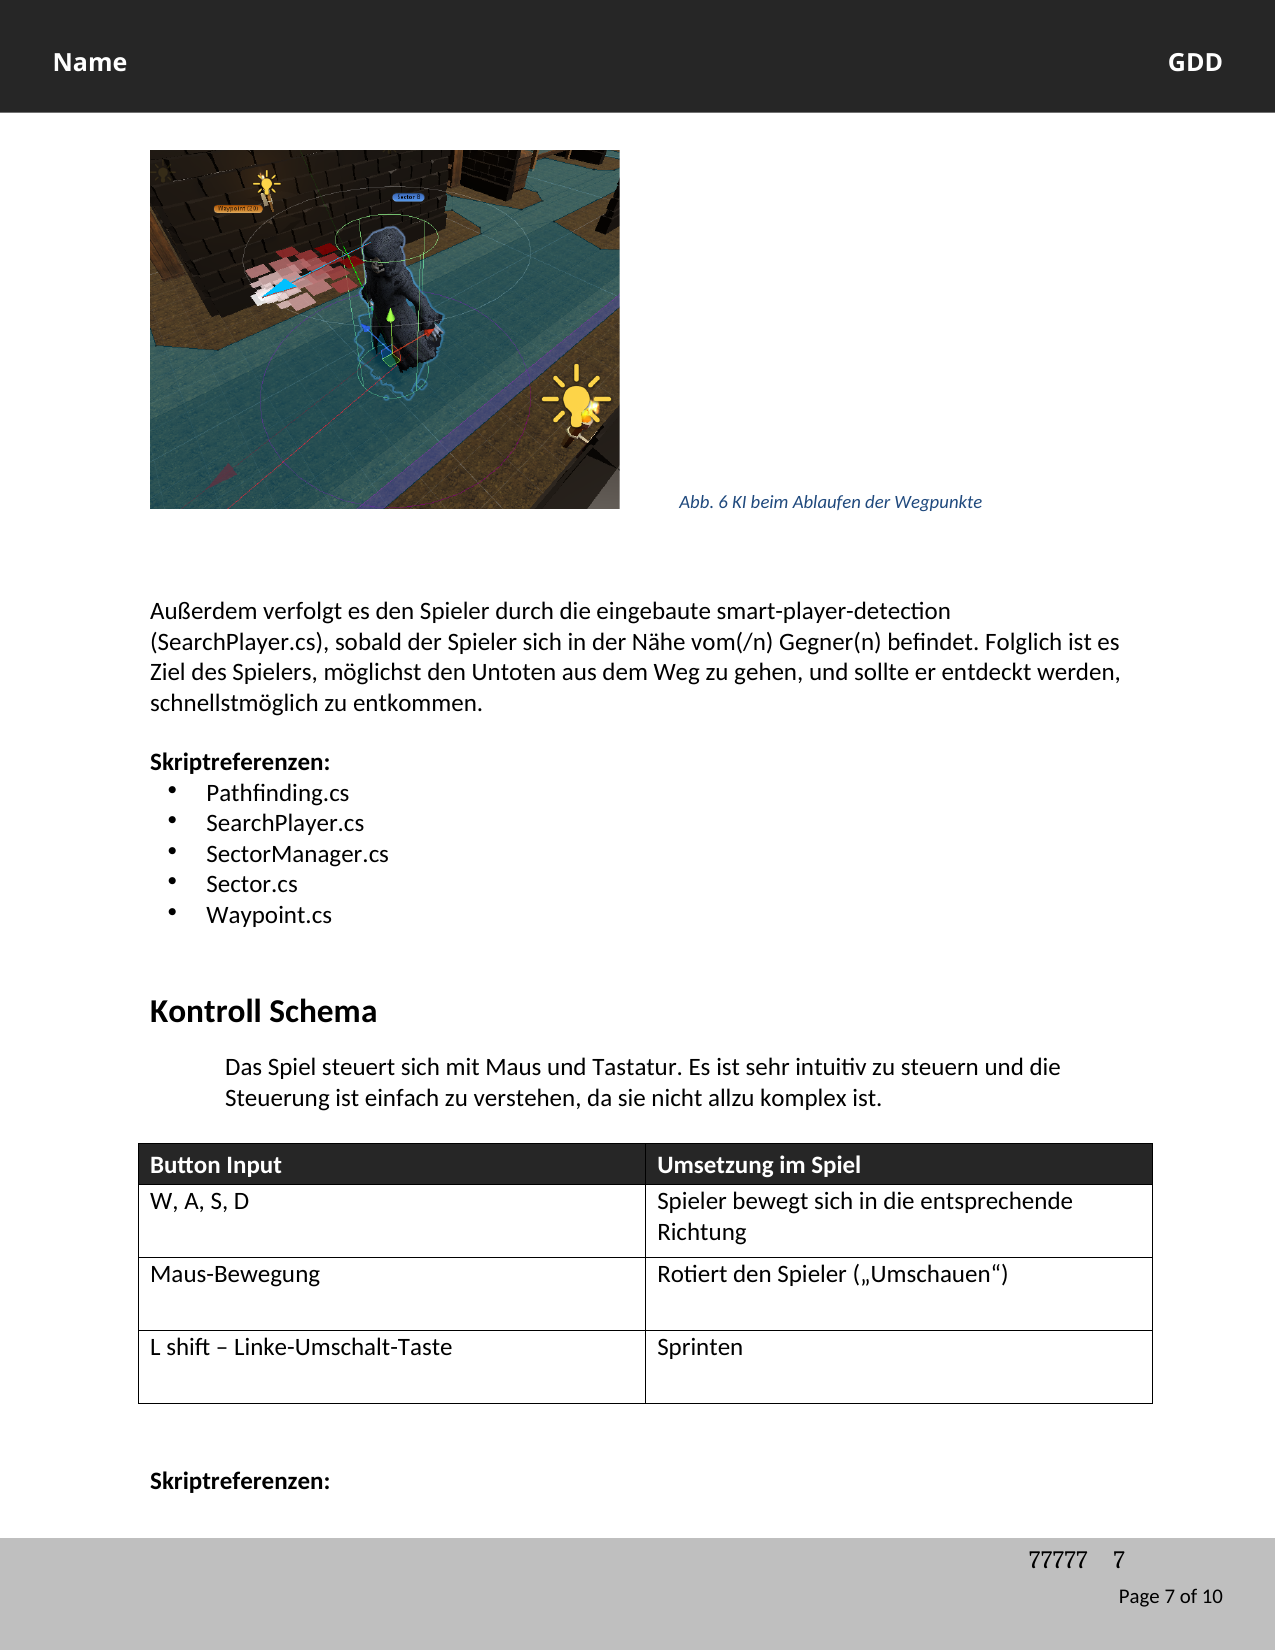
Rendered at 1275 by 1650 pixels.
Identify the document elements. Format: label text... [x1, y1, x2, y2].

picture [150, 150, 620, 509]
table_cell Spieler bewegt sich in die entsprechende Richtung [646, 1185, 1152, 1257]
list SectorManager.cs [169, 838, 1125, 868]
table_cell Maus-Bewegung [139, 1258, 645, 1330]
text Außerdem verfolgt es den Spieler durch die eingebaute smart-player-detection (SearchPlayer.cs), sobald der Spieler sich in der Nähe vom(/n) Gegner(n) befindet. Folglich ist es Ziel des Spielers, möglichst den Untoten aus dem Weg zu gehen, und sollte er entdeckt werden, schnellstmöglich zu entkommen. [150, 596, 1125, 746]
text Skriptreferenzen: [150, 1465, 1125, 1496]
list SearchPlayer.cs [169, 807, 1125, 838]
text Das Spiel steuert sich mit Maus und Tastatur. Es ist sehr intuitiv zu steuern und die Steuerung ist einfach zu verstehen, da sie nicht allzu komplex ist. [225, 1052, 1125, 1113]
list Pathfinding.cs [169, 777, 1125, 807]
table_header Button Input [139, 1144, 645, 1184]
list Waypoint.cs [169, 899, 1125, 929]
text Skriptreferenzen: [150, 746, 1125, 777]
table_header Umsetzung im Spiel [646, 1144, 1152, 1184]
list Sector.cs [169, 868, 1125, 899]
table_cell Rotiert den Spieler („Umschauen“) [646, 1258, 1152, 1330]
table_cell Sprinten [646, 1331, 1152, 1403]
subtitle Kontroll Schema [150, 991, 1125, 1031]
table_cell W, A, S, D [139, 1185, 645, 1257]
table_cell L shift – Linke-Umschalt-Taste [139, 1331, 645, 1403]
